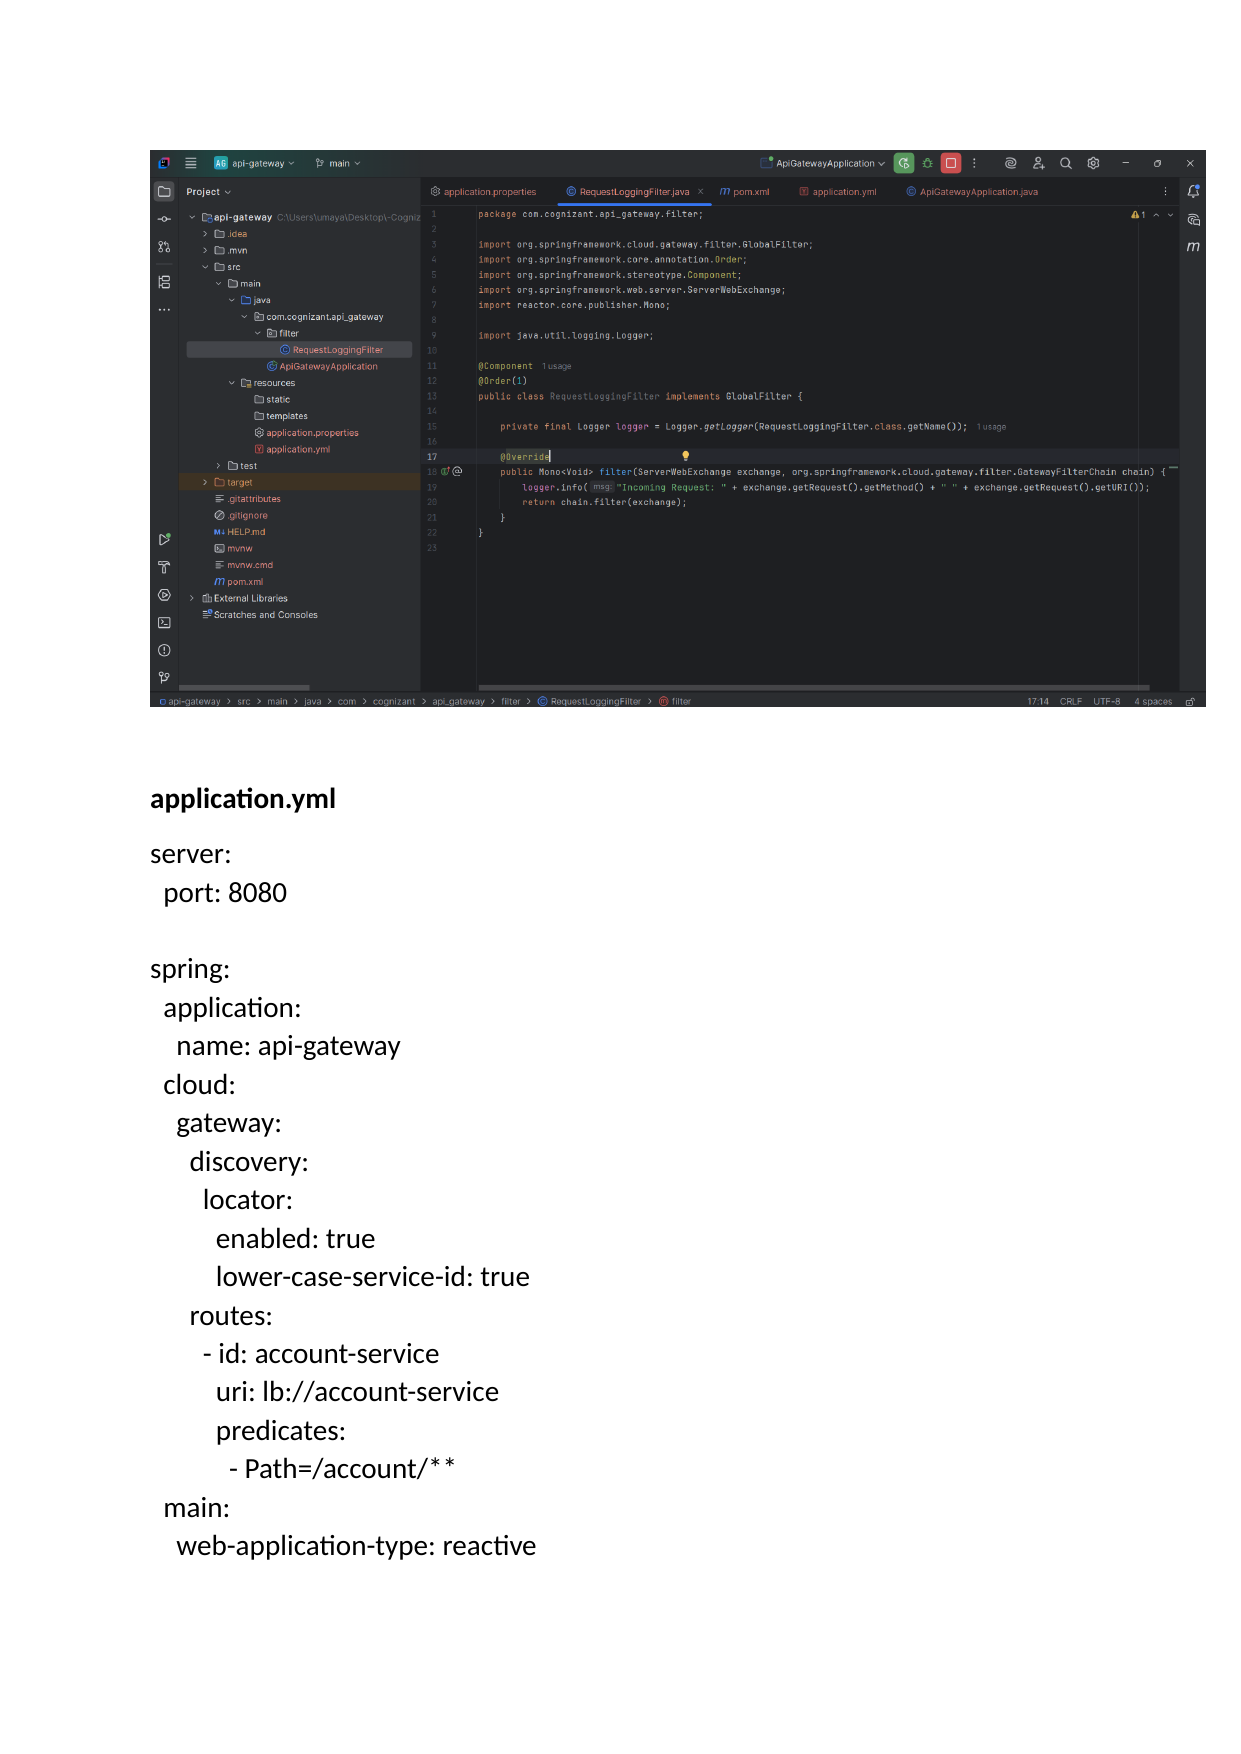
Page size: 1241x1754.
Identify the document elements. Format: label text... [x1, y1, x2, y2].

text application.yml [150, 780, 1090, 816]
picture [150, 150, 1206, 707]
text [150, 835, 1090, 1601]
